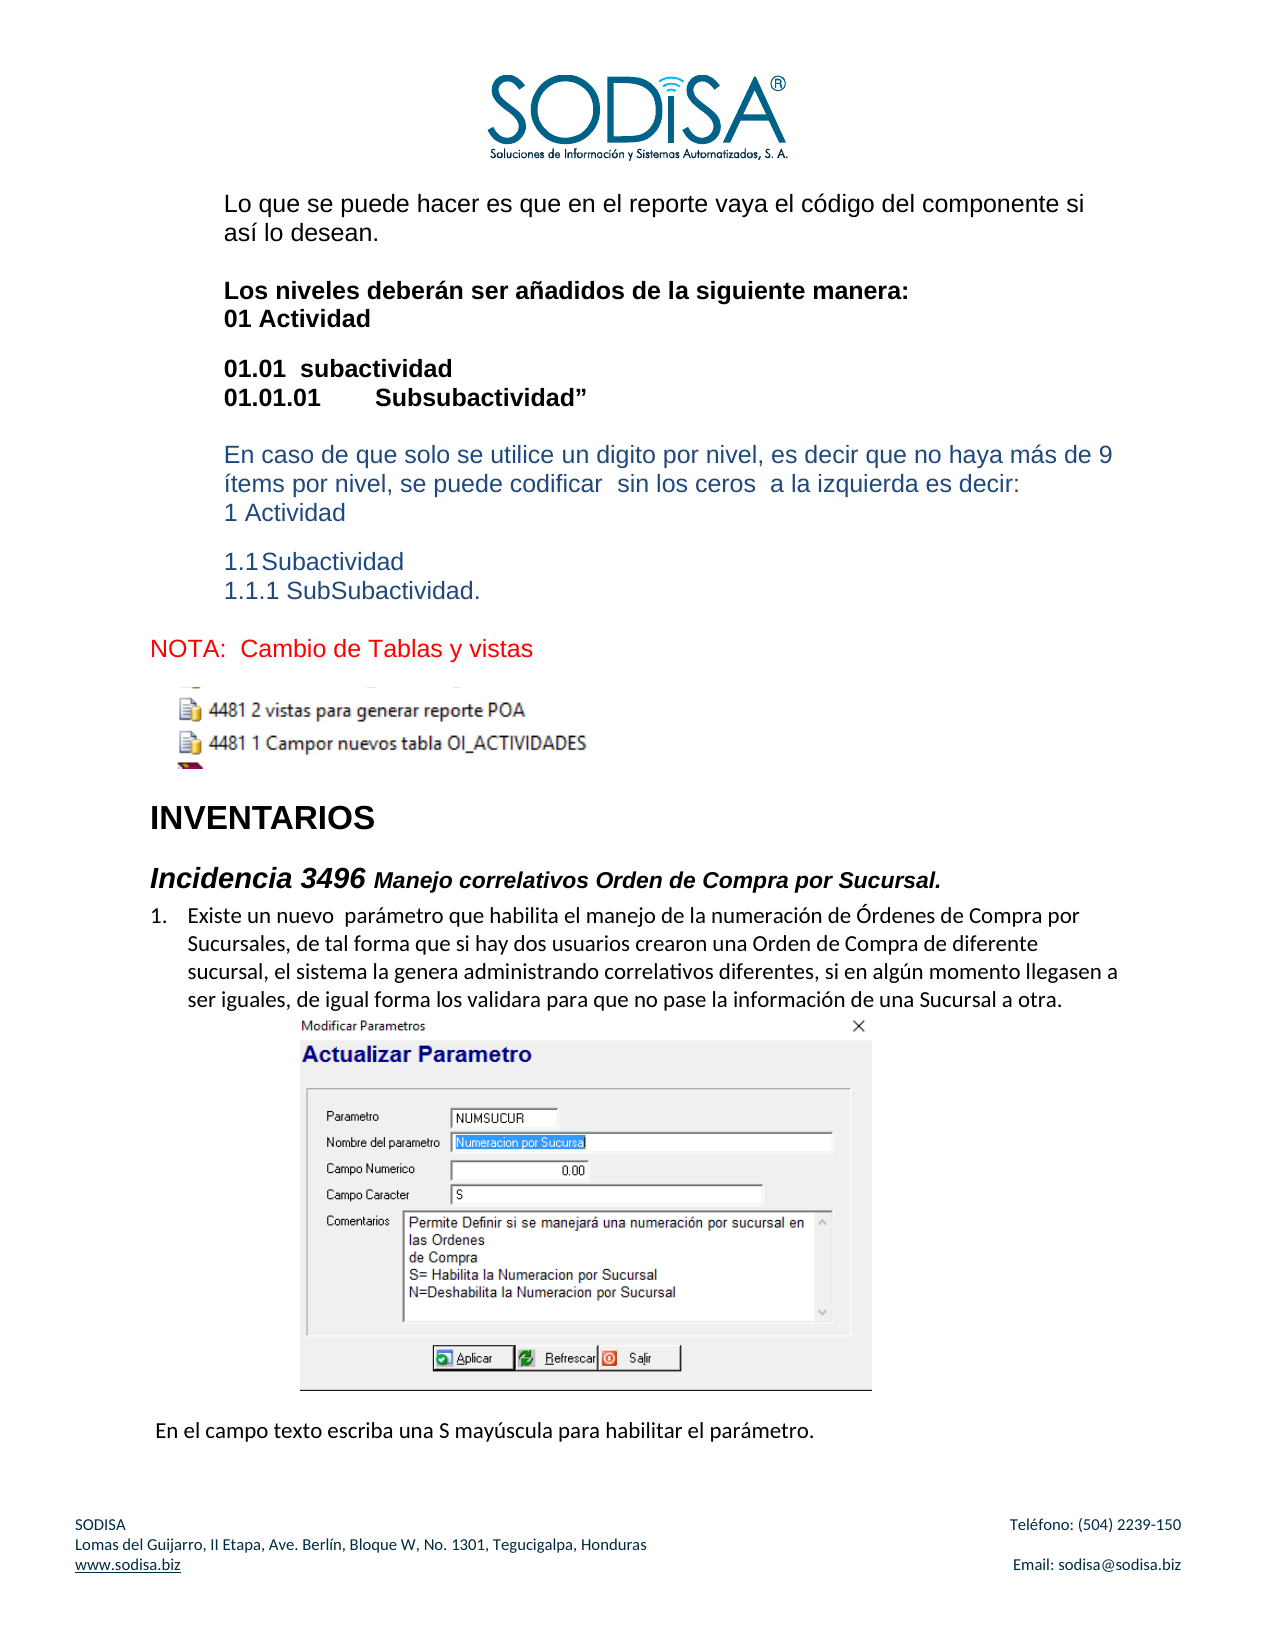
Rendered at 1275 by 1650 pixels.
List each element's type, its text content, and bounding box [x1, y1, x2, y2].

list Existe un nuevo parámetro que habilita el manejo de la numeración de Órdenes de Compra por Sucursales, de tal forma que si hay dos usuarios crearon una Orden de Compra de diferente sucursal, el sistema la genera administrando correlativos diferentes, si en algún momento llegasen a ser iguales, de igual forma los validara para que no pase la información de una Sucursal a otra. [150, 901, 1125, 1013]
picture [150, 687, 627, 769]
text 1 Actividad [224, 498, 1125, 526]
list Subsubactividad” [224, 383, 1125, 411]
text NOTA: Cambio de Tablas y vistas [150, 633, 1125, 662]
text Los niveles deberán ser añadidos de la siguiente manera: [224, 276, 1125, 304]
text 1.1.1 SubSubactividad. [224, 576, 1125, 605]
picture [300, 1013, 872, 1391]
text 01 Actividad [224, 304, 1125, 333]
text En el campo texto escriba una S mayúscula para habilitar el parámetro. [150, 1416, 1125, 1444]
list subactividad [224, 354, 1125, 383]
subtitle INVENTARIOS [150, 798, 1125, 836]
text En caso de que solo se utilice un digito por nivel, es decir que no haya más de 9 ítems por nivel, se puede codificar sin los ceros a la izquierda es decir: [224, 440, 1125, 498]
subtitle Incidencia 3496 Manejo correlativos Orden de Compra por Sucursal. [150, 861, 1125, 895]
list Subactividad [224, 547, 1125, 576]
text Lo que se puede hacer es que en el reporte vaya el código del componente si así lo desean. [224, 189, 1125, 247]
